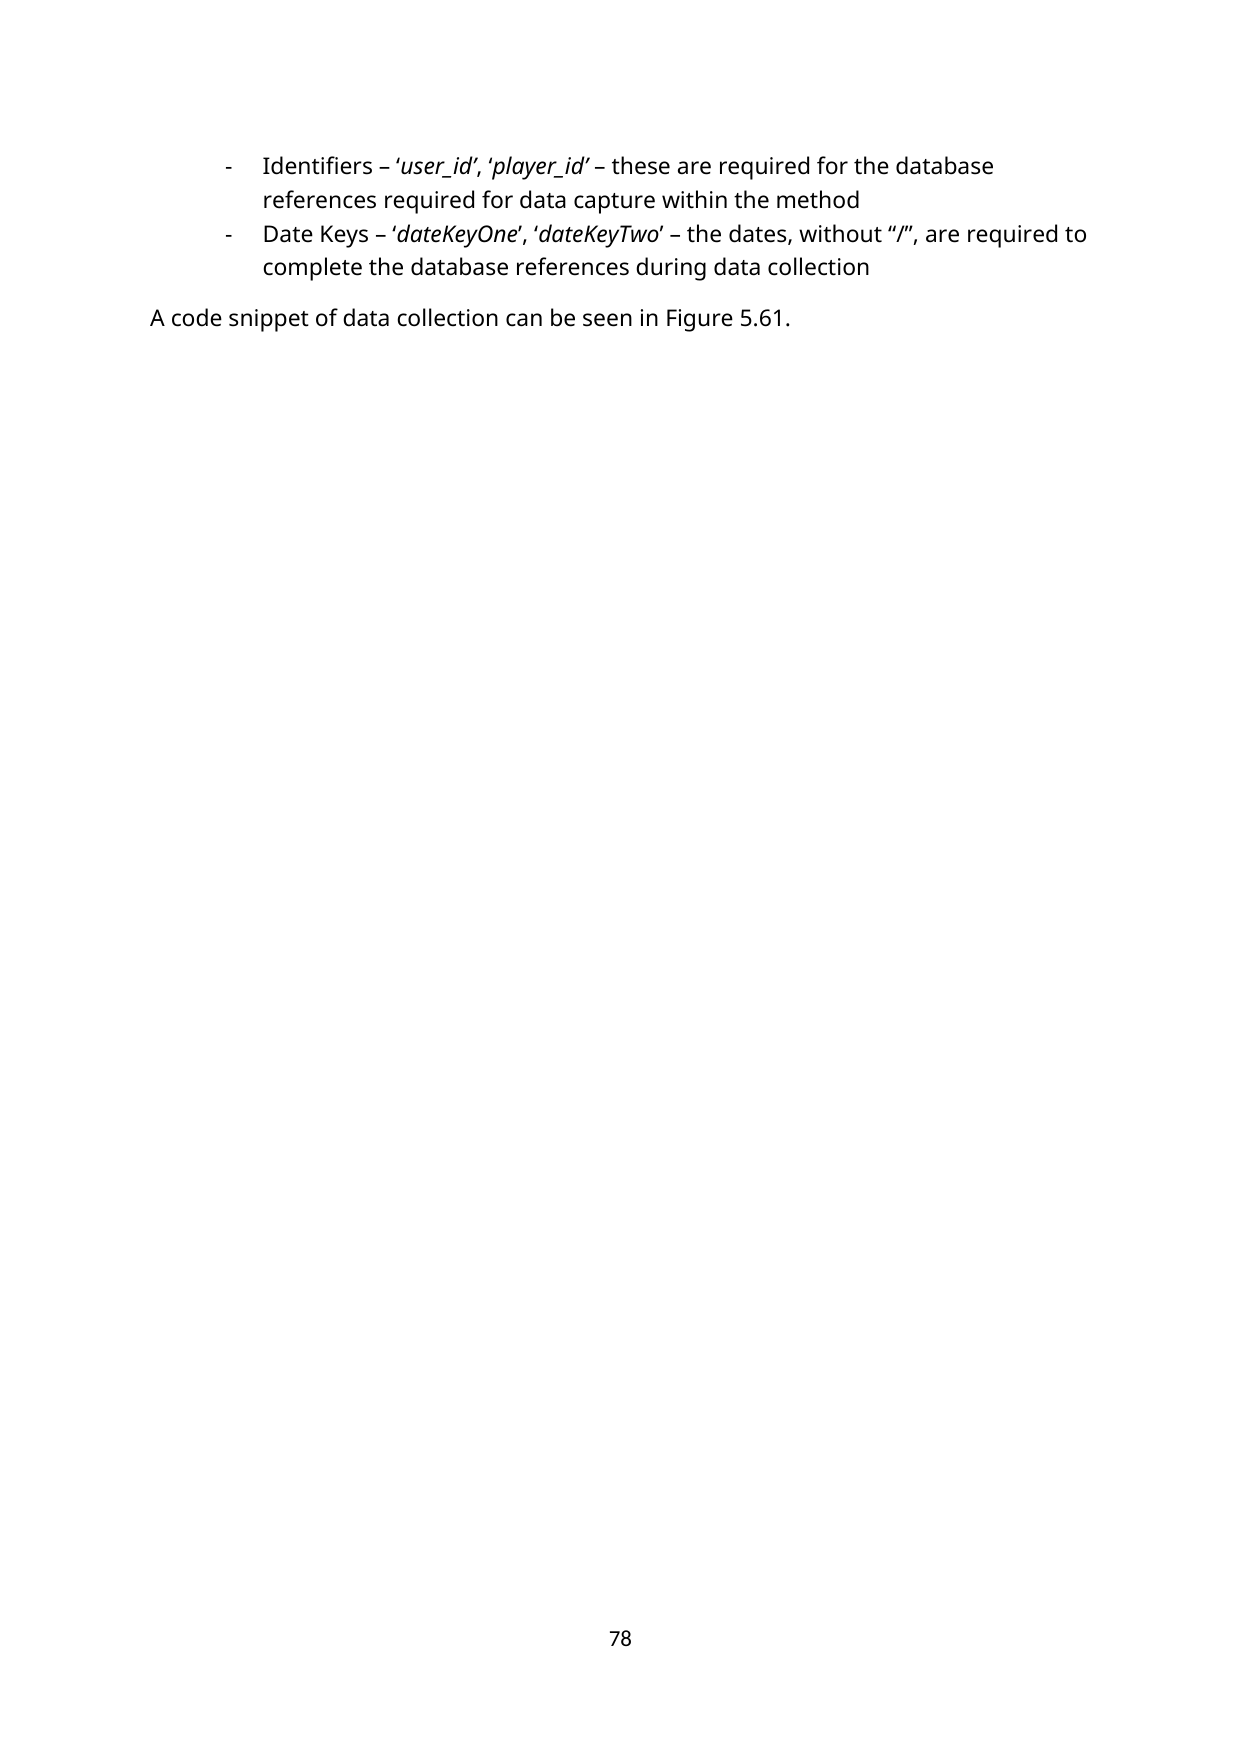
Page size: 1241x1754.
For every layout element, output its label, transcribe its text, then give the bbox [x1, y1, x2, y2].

text A code snippet of data collection can be seen in Figure 5.61. [150, 302, 1090, 333]
list Identifiers – ‘user_id’, ‘player_id’ – these are required for the database references required for data capture within the method [225, 150, 1090, 215]
list Date Keys – ‘dateKeyOne’, ‘dateKeyTwo’ – the dates, without “/”, are required to complete the database references during data collection [225, 217, 1090, 282]
